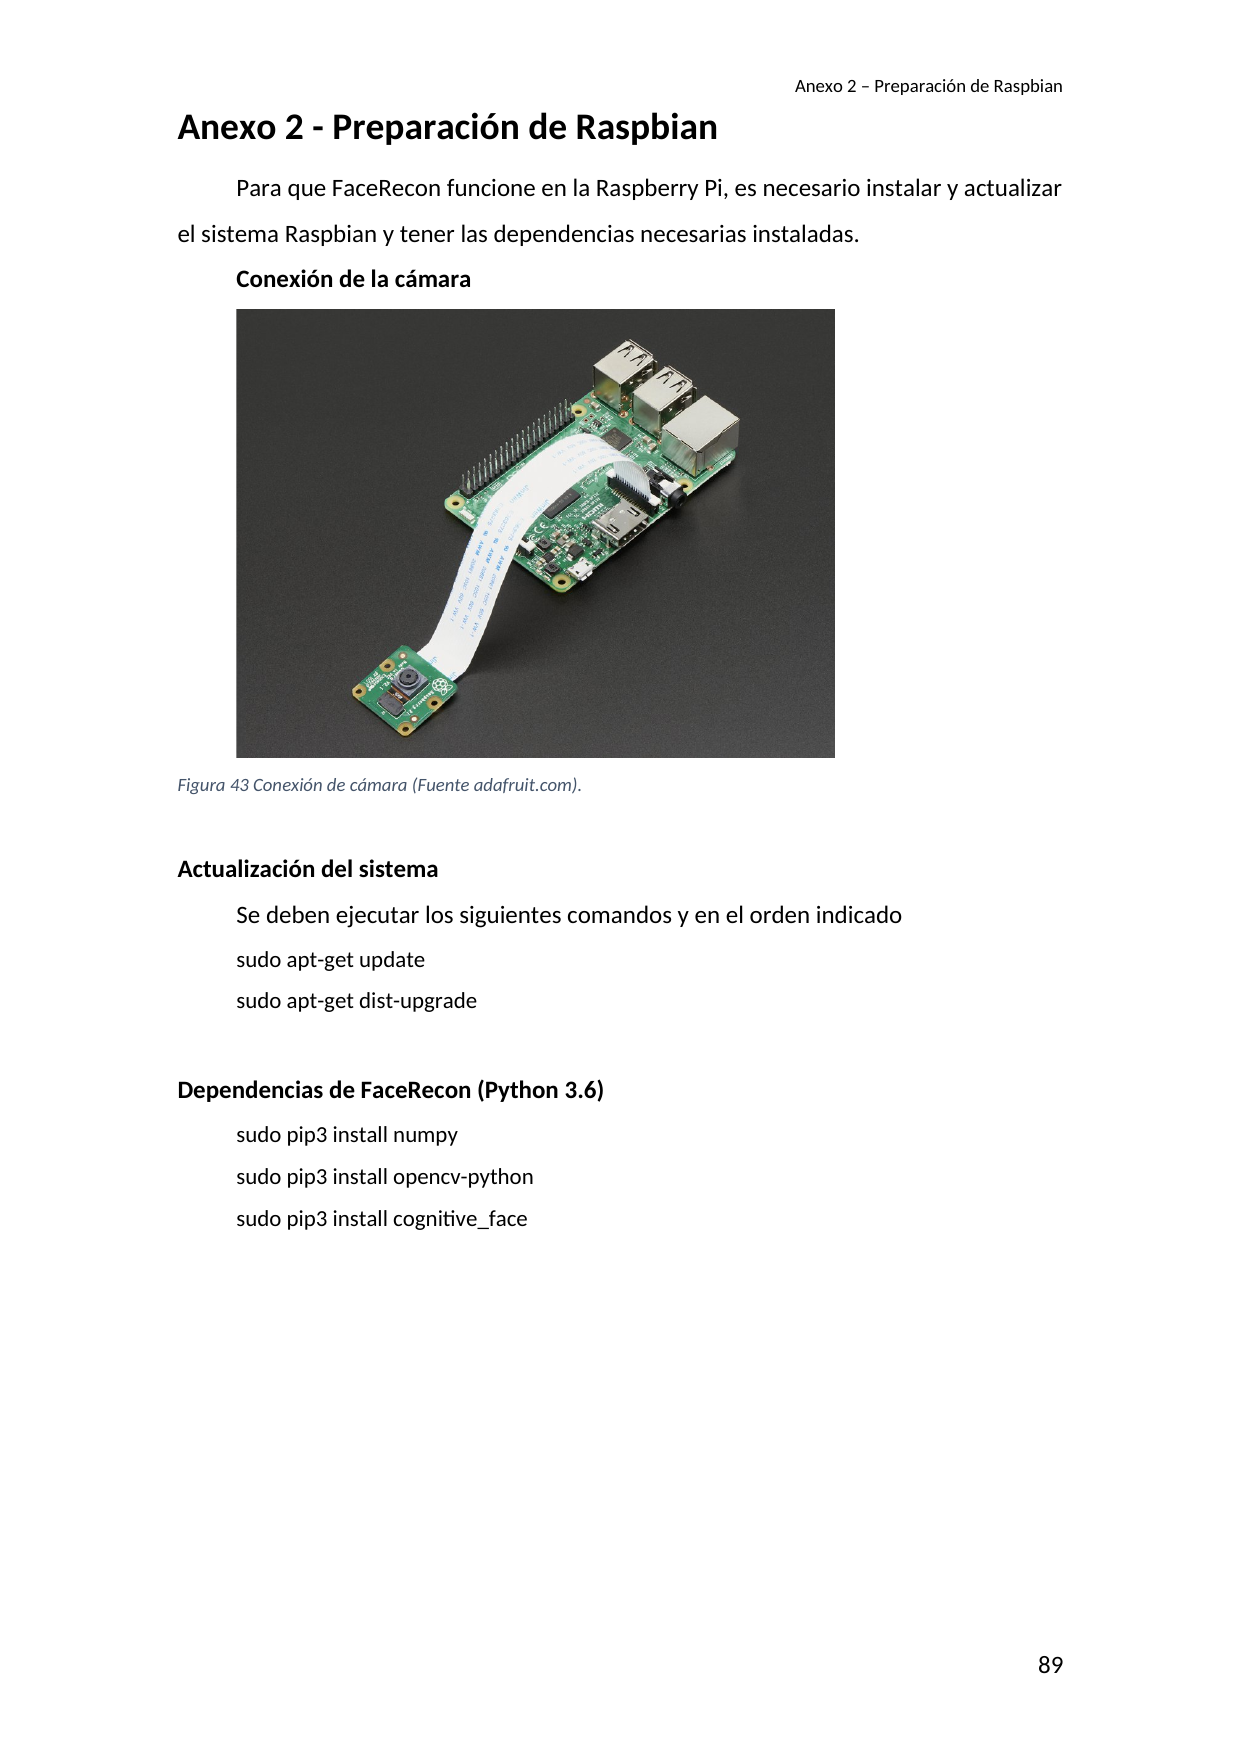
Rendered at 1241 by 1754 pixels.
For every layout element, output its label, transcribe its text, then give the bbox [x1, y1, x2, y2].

text sudo pip3 install cognitive_face [177, 1204, 1063, 1232]
text sudo apt-get update [177, 945, 1063, 973]
picture [236, 309, 835, 758]
text Figura 43 Conexión de cámara (Fuente adafruit.com). [177, 773, 1063, 796]
text sudo pip3 install opencv-python [177, 1162, 1063, 1190]
text sudo apt-get dist-upgrade [177, 987, 1063, 1015]
text Dependencias de FaceRecon (Python 3.6) [177, 1074, 1063, 1105]
text Conexión de la cámara [177, 263, 1063, 294]
text Para que FaceRecon funcione en la Raspberry Pi, es necesario instalar y actualizar el sistema Raspbian y tener las dependencias necesarias instaladas. [177, 172, 1063, 248]
text Actualización del sistema [177, 853, 1063, 884]
text Anexo 2 - Preparación de Raspbian [177, 103, 1063, 149]
text sudo pip3 install numpy [177, 1120, 1063, 1148]
text Se deben ejecutar los siguientes comandos y en el orden indicado [177, 899, 1063, 929]
